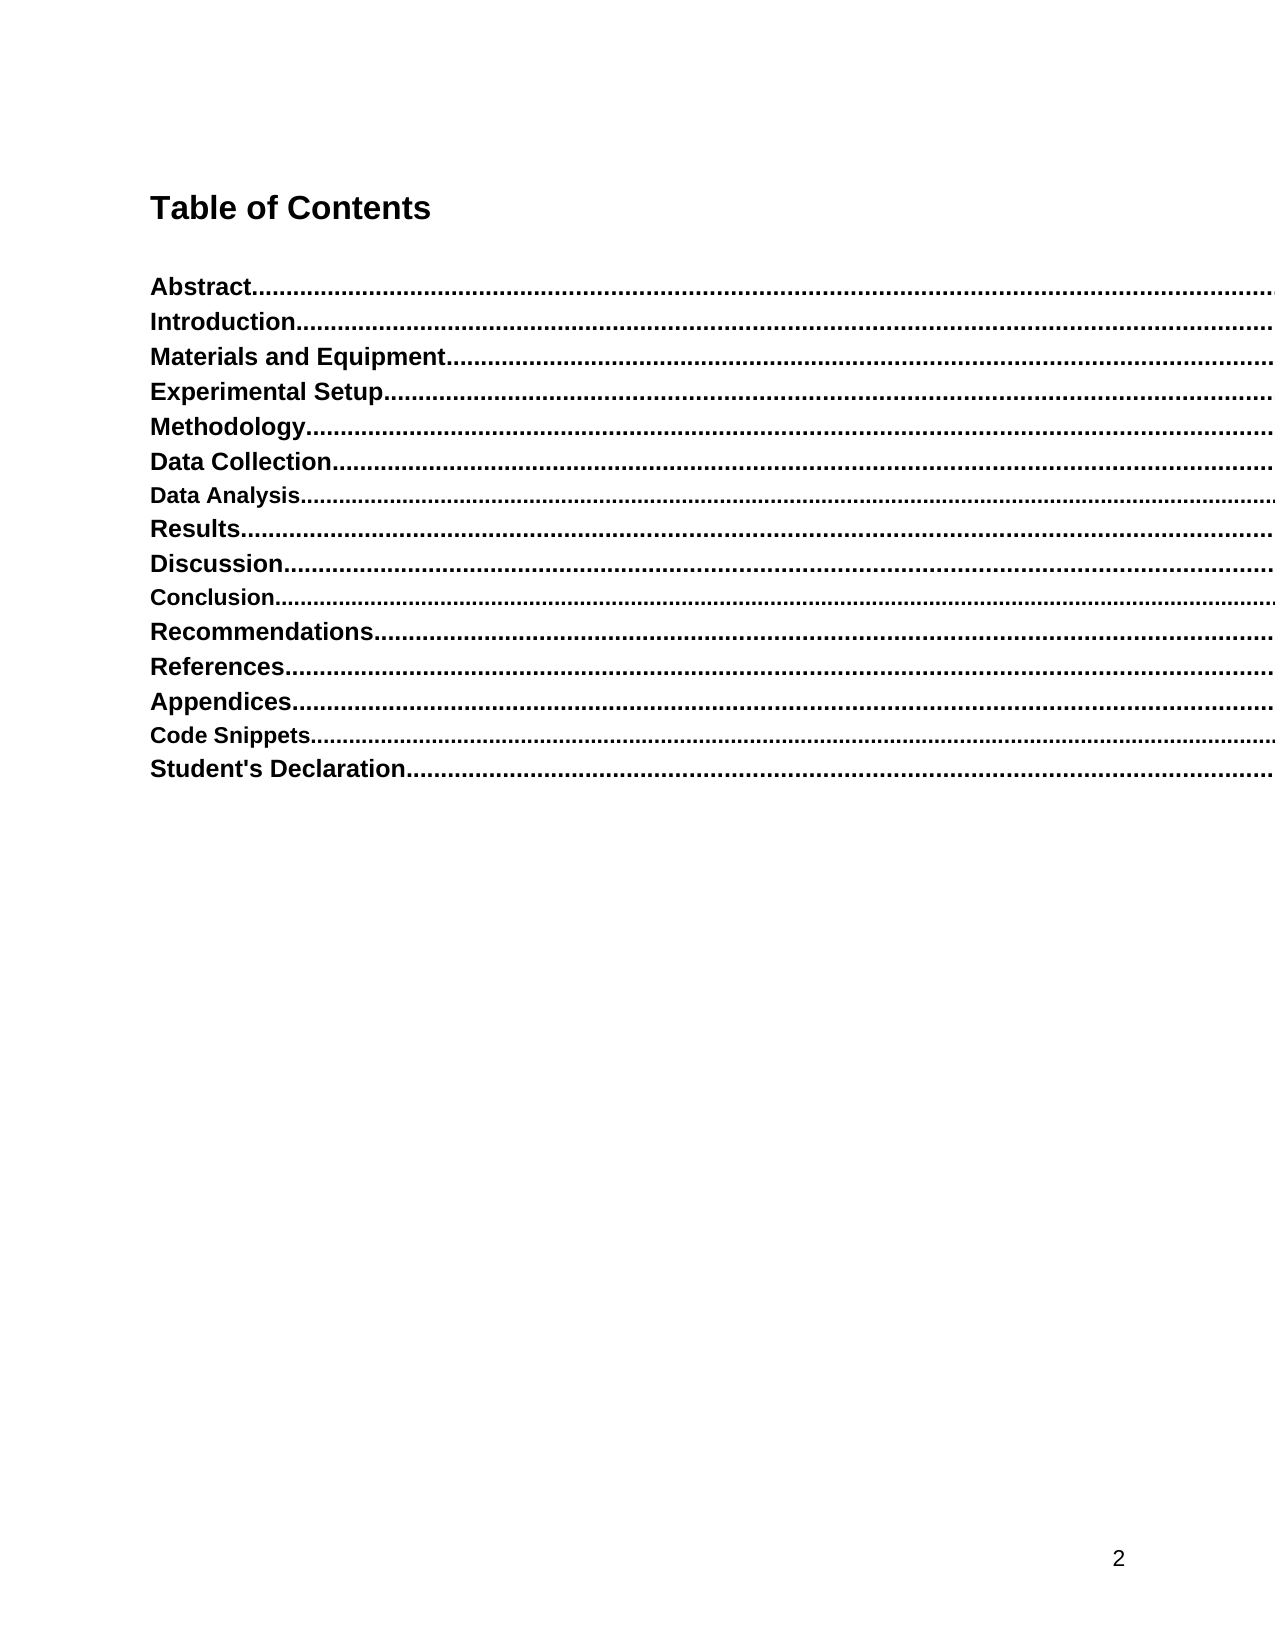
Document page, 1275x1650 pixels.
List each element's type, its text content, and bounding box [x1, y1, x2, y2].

text Table of Contents [150, 188, 1125, 227]
